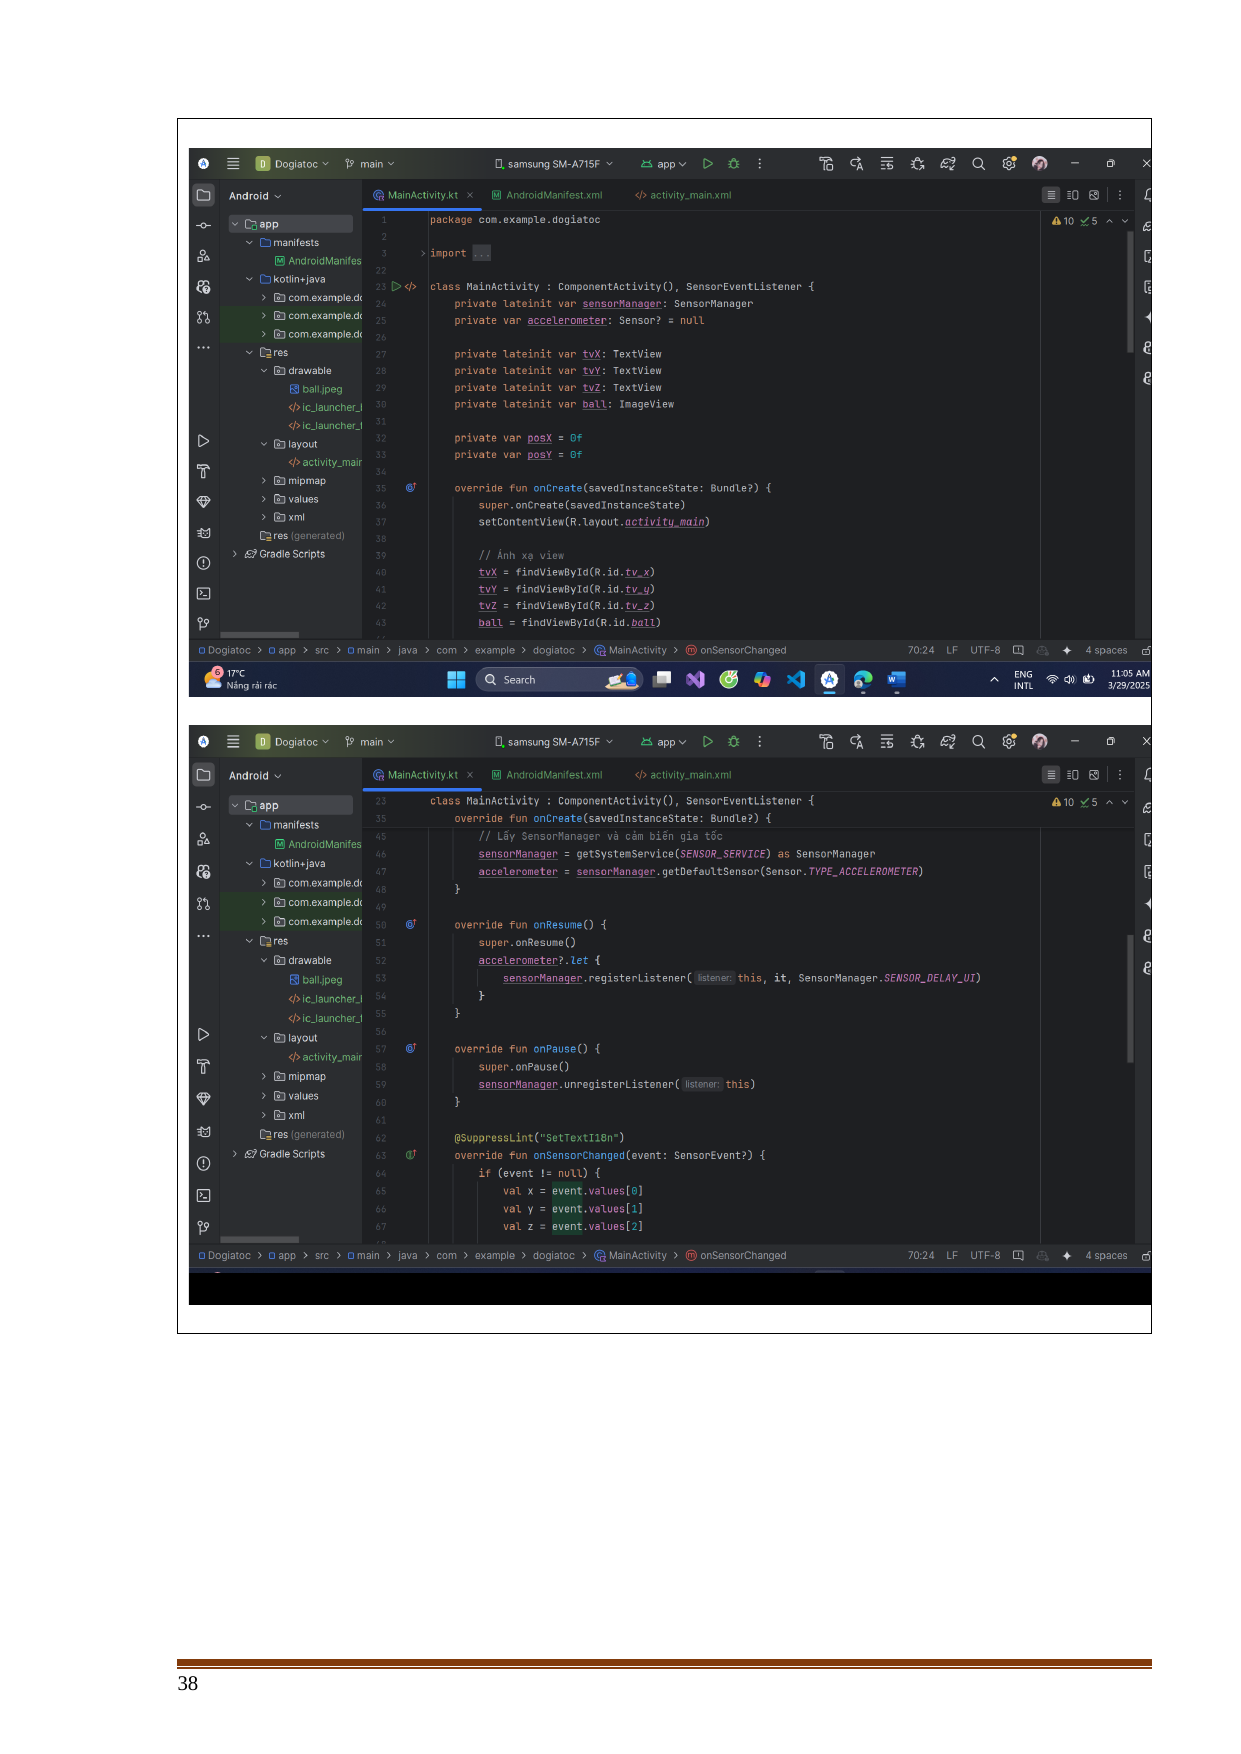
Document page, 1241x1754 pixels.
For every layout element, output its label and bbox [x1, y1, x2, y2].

table_header [178, 119, 1151, 1333]
picture [188, 725, 1152, 1305]
picture [188, 148, 1152, 697]
